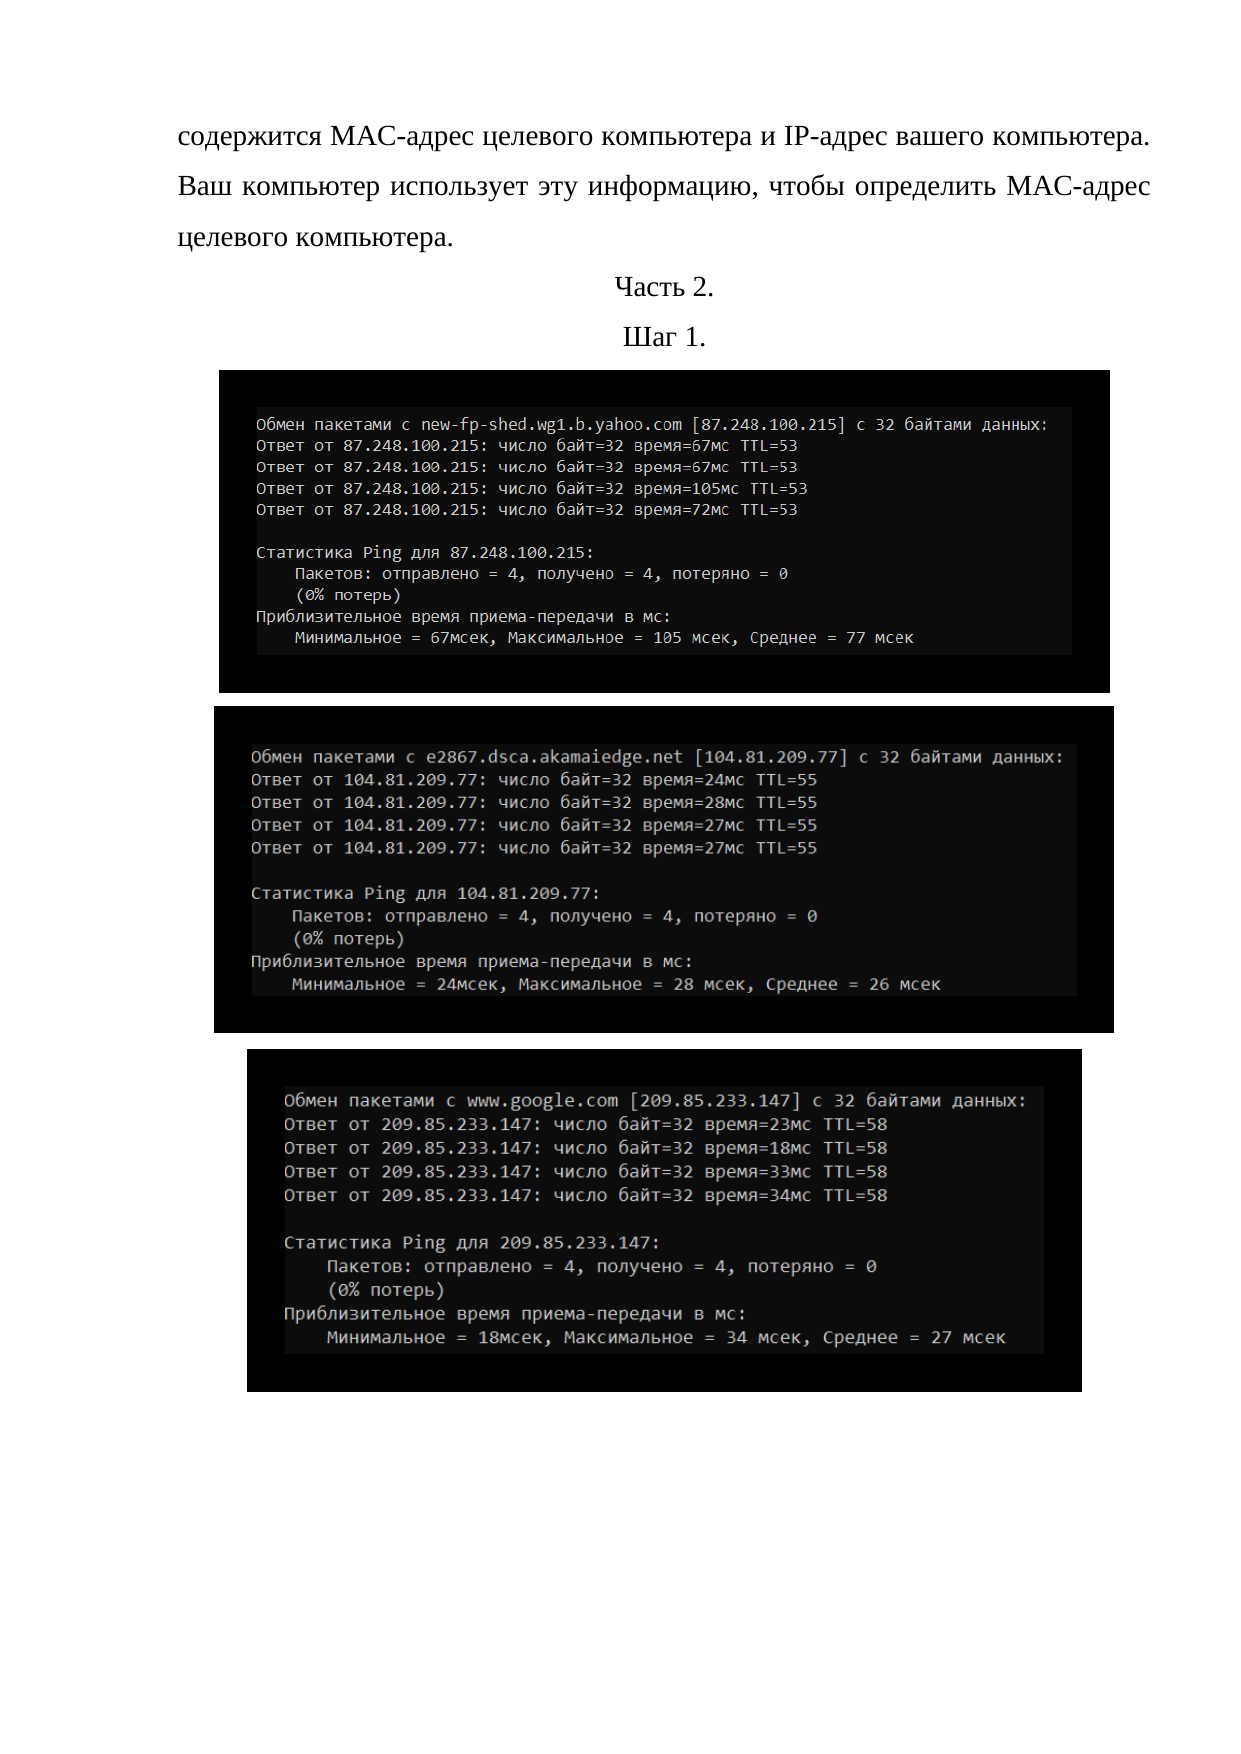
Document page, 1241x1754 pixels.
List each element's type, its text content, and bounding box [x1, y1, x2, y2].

picture [285, 1086, 1044, 1354]
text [177, 118, 1152, 252]
text Шаг 1. [177, 319, 1152, 353]
text Часть 2. [177, 269, 1152, 303]
picture [257, 407, 1072, 655]
picture [252, 744, 1077, 996]
